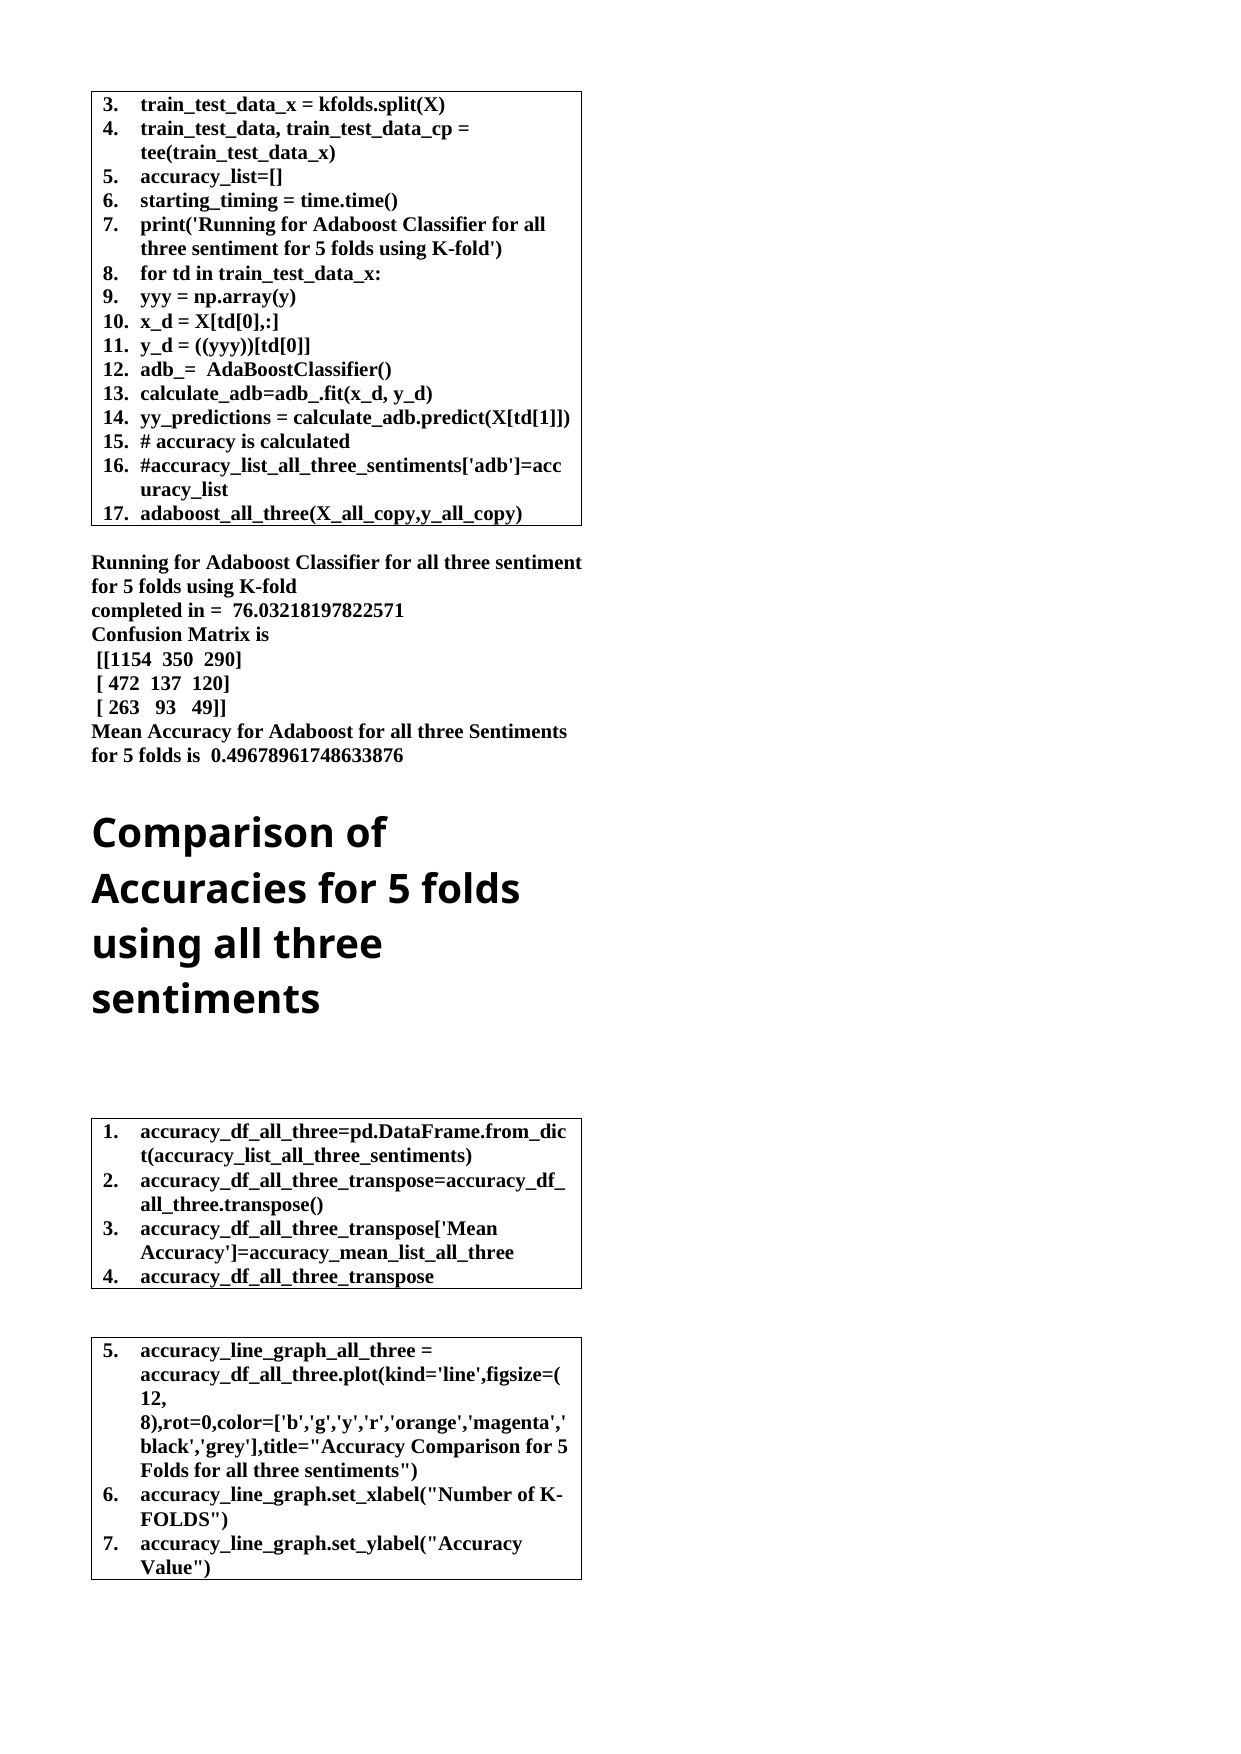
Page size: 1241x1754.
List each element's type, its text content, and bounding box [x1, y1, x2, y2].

text [ 263 93 49]] [91, 694, 583, 719]
text Running for Adaboost Classifier for all three sentiment for 5 folds using K-fold [91, 550, 583, 598]
text Mean Accuracy for Adaboost for all three Sentiments for 5 folds is 0.49678961748633876 [91, 719, 583, 767]
text Confusion Matrix is [91, 622, 583, 646]
text [ 472 137 120] [91, 671, 583, 694]
subtitle Comparison of Accuracies for 5 folds using all three sentiments [91, 804, 583, 1026]
text [[1154 350 290] [91, 646, 583, 671]
table_header accuracy_line_graph_all_three = accuracy_df_all_three.plot(kind='line',figsize=(12, 8),rot=0,color=['b','g','y','r','orange','magenta','black','grey'],title="Accuracy Comparison for 5 Folds for all three sentiments") accuracy_line_graph.set_xlabel("Number of K-FOLDS") accuracy_line_graph.set_ylabel("Accuracy Value") [92, 1338, 581, 1579]
text completed in = 76.03218197822571 [91, 598, 583, 622]
table_header accuracy_df_all_three=pd.DataFrame.from_dict(accuracy_list_all_three_sentiments) accuracy_df_all_three_transpose=accuracy_df_all_three.transpose() accuracy_df_all_three_transpose['Mean Accuracy']=accuracy_mean_list_all_three accuracy_df_all_three_transpose [92, 1119, 581, 1288]
